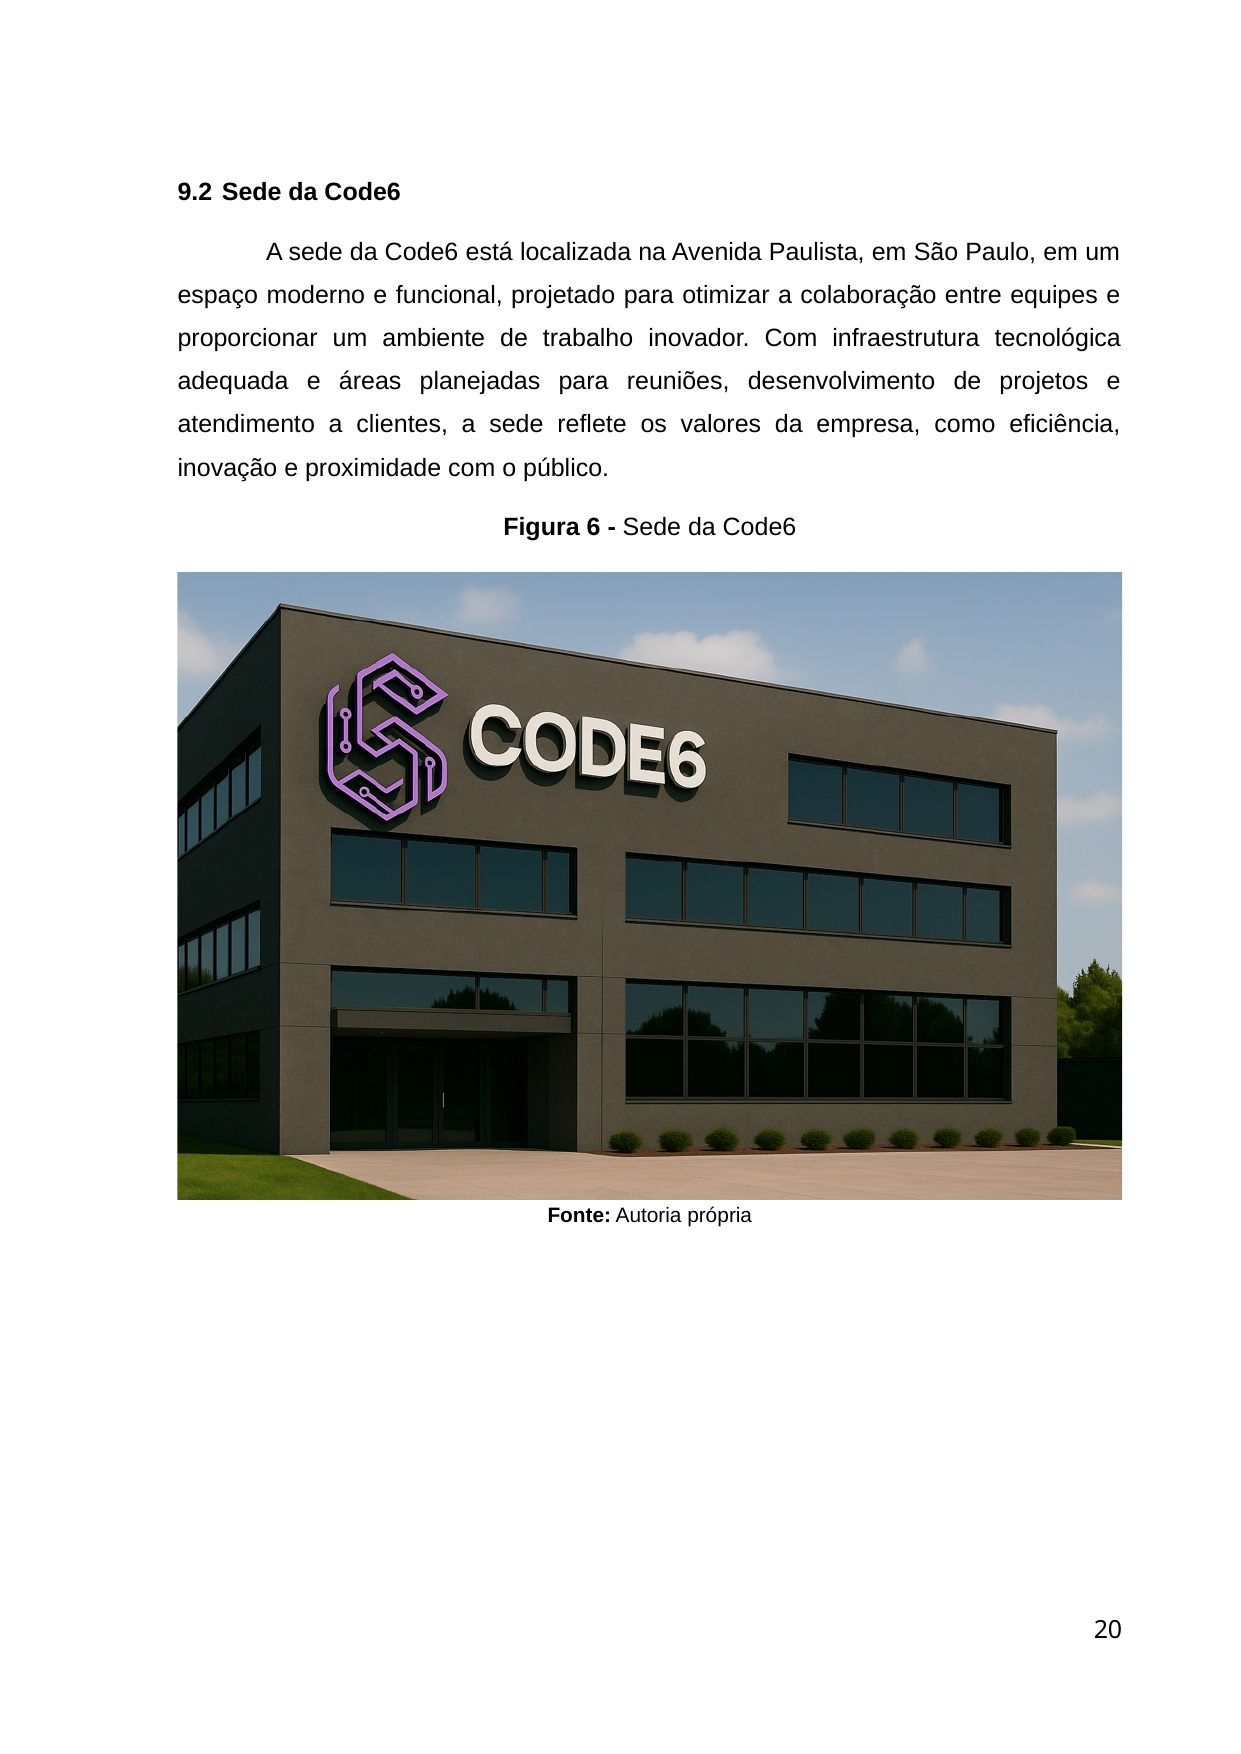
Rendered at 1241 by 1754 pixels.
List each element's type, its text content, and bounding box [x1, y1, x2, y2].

text Figura 6 - Sede da Code6 [177, 512, 1122, 541]
text Fonte: Autoria própria [177, 1200, 1122, 1227]
list Sede da Code6 [177, 177, 1122, 206]
text A sede da Code6 está localizada na Avenida Paulista, em São Paulo, em um espaço moderno e funcional, projetado para otimizar a colaboração entre equipes e proporcionar um ambiente de trabalho inovador. Com infraestrutura tecnológica adequada e áreas planejadas para reuniões, desenvolvimento de projetos e atendimento a clientes, a sede reflete os valores da empresa, como eficiência, inovação e proximidade com o público. [177, 237, 1122, 481]
picture [177, 572, 1123, 1200]
